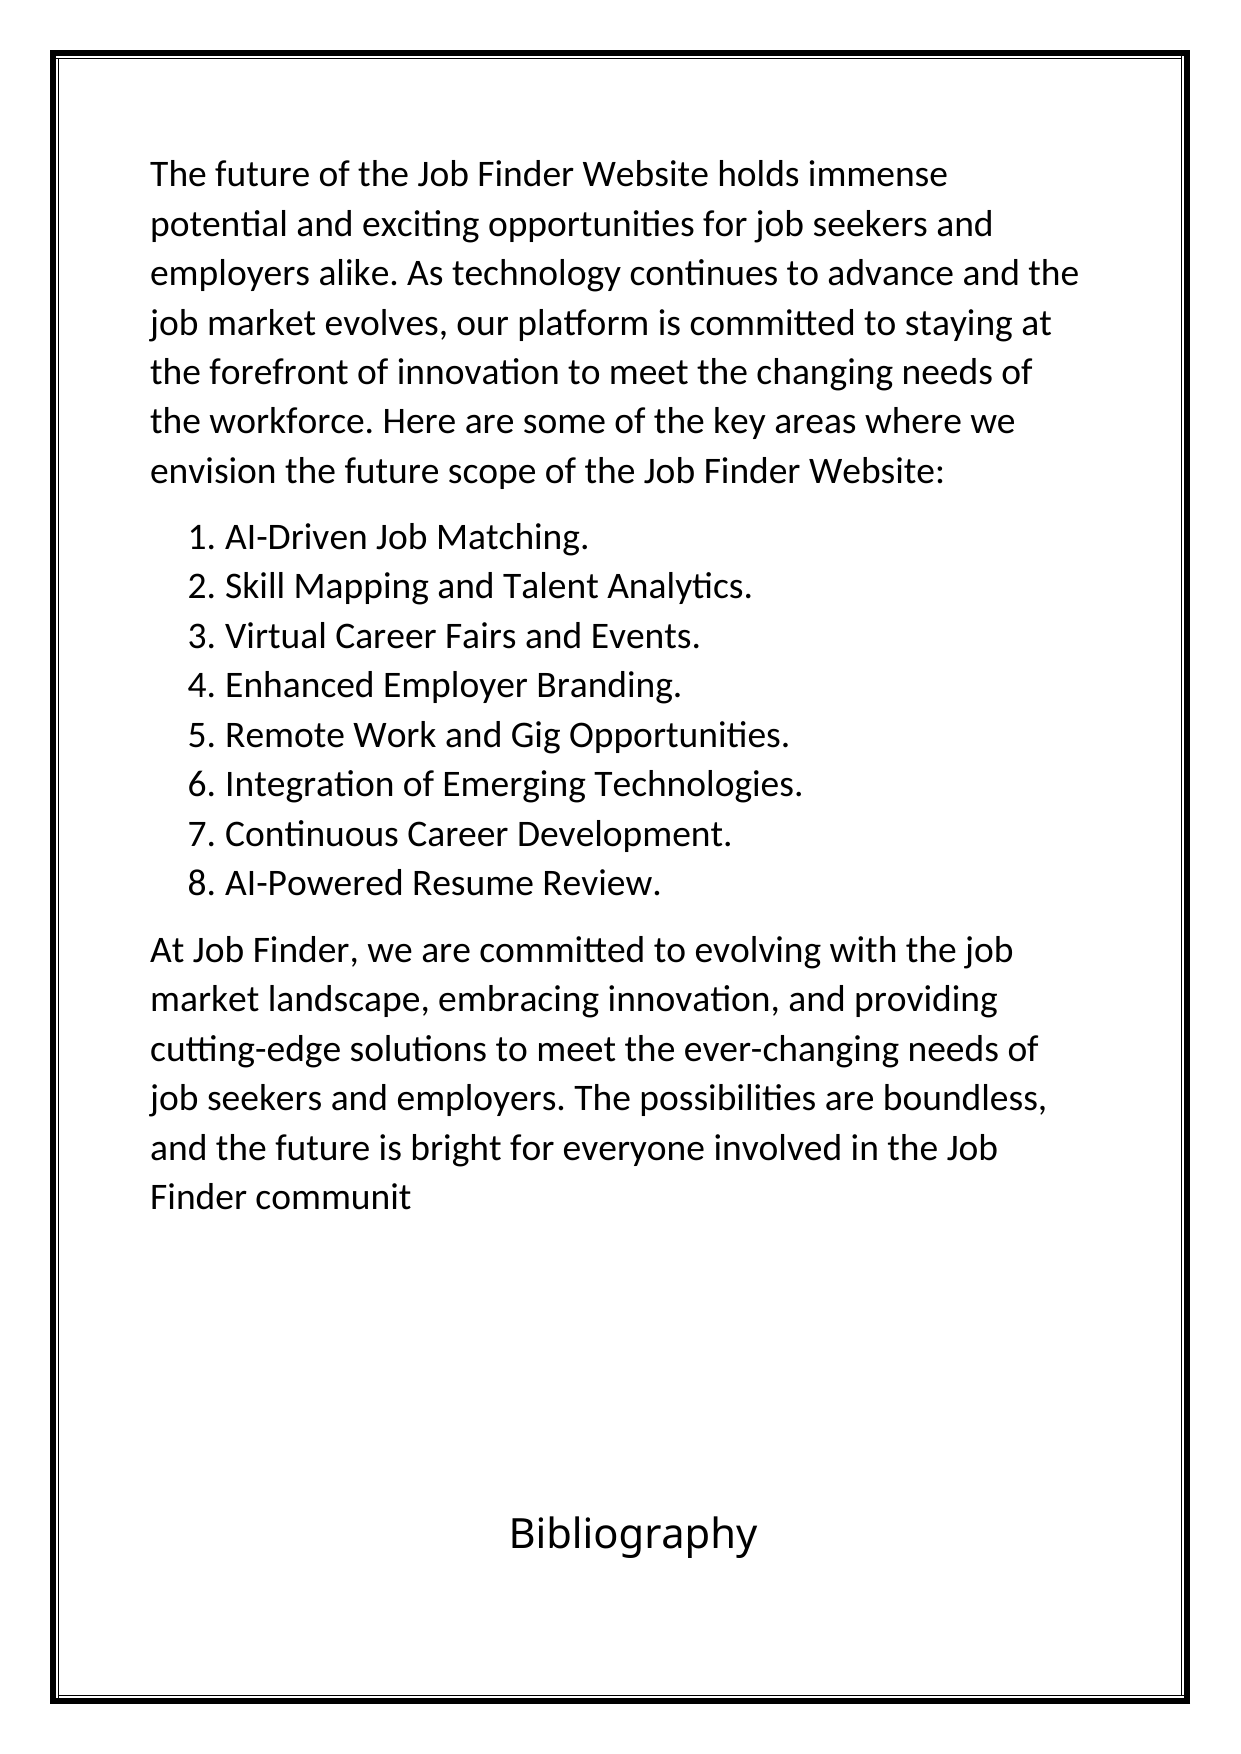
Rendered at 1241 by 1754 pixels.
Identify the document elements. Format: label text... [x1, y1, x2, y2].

list Enhanced Employer Branding. [187, 661, 1090, 707]
list Remote Work and Gig Opportunities. [187, 711, 1090, 757]
text The future of the Job Finder Website holds immense potential and exciting opportunities for job seekers and employers alike. As technology continues to advance and the job market evolves, our platform is committed to staying at the forefront of innovation to meet the changing needs of the workforce. Here are some of the key areas where we envision the future scope of the Job Finder Website: [150, 150, 1090, 493]
text Bibliography [150, 1504, 1090, 1560]
list Continuous Career Development. [187, 810, 1090, 856]
text At Job Finder, we are committed to evolving with the job market landscape, embracing innovation, and providing cutting-edge solutions to meet the ever-changing needs of job seekers and employers. The possibilities are boundless, and the future is bright for everyone involved in the Job Finder communit [150, 926, 1090, 1219]
list Skill Mapping and Talent Analytics. [187, 562, 1090, 608]
list AI-Powered Resume Review. [187, 859, 1090, 905]
list Virtual Career Fairs and Events. [187, 612, 1090, 658]
list Integration of Emerging Technologies. [187, 760, 1090, 806]
list AI-Driven Job Matching. [187, 513, 1090, 559]
